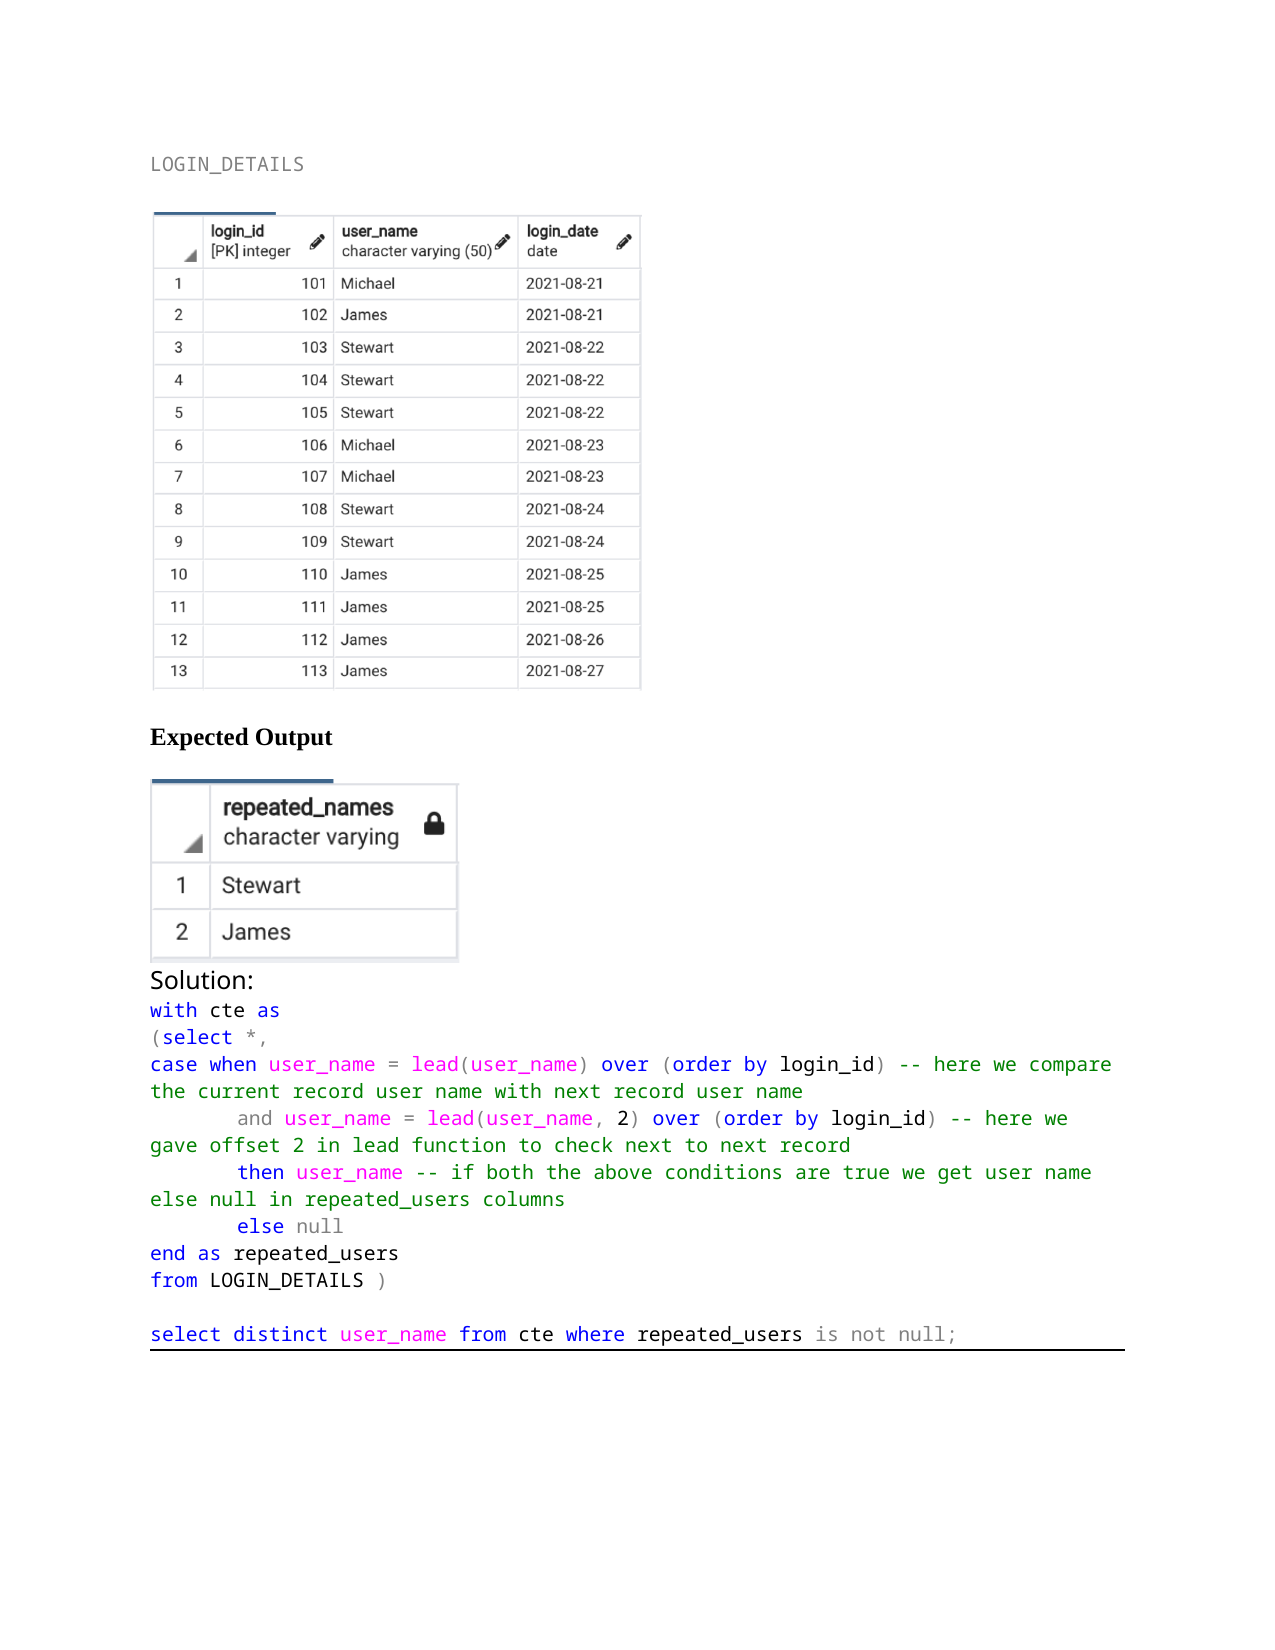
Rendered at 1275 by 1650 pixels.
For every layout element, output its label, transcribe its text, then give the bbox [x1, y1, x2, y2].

text (select *, [150, 1024, 1125, 1051]
text case when user_name = lead(user_name) over (order by login_id) -- here we compare the current record user name with next record user name [150, 1051, 1125, 1104]
text then user_name -- if both the above conditions are true we get user name else null in repeated_users columns [150, 1158, 1125, 1212]
text Expected Output [150, 722, 1125, 750]
text select distinct user_name from cte where repeated_users is not null; [150, 1320, 1125, 1349]
text from LOGIN_DETAILS ) [150, 1266, 1125, 1293]
text end as repeated_users [150, 1239, 1125, 1266]
text else null [150, 1212, 1125, 1239]
text with cte as [150, 997, 1125, 1024]
text LOGIN_DETAILS [150, 150, 1125, 177]
picture [150, 779, 460, 963]
text and user_name = lead(user_name, 2) over (order by login_id) -- here we gave offset 2 in lead function to check next to next record [150, 1104, 1125, 1158]
picture [150, 206, 646, 693]
